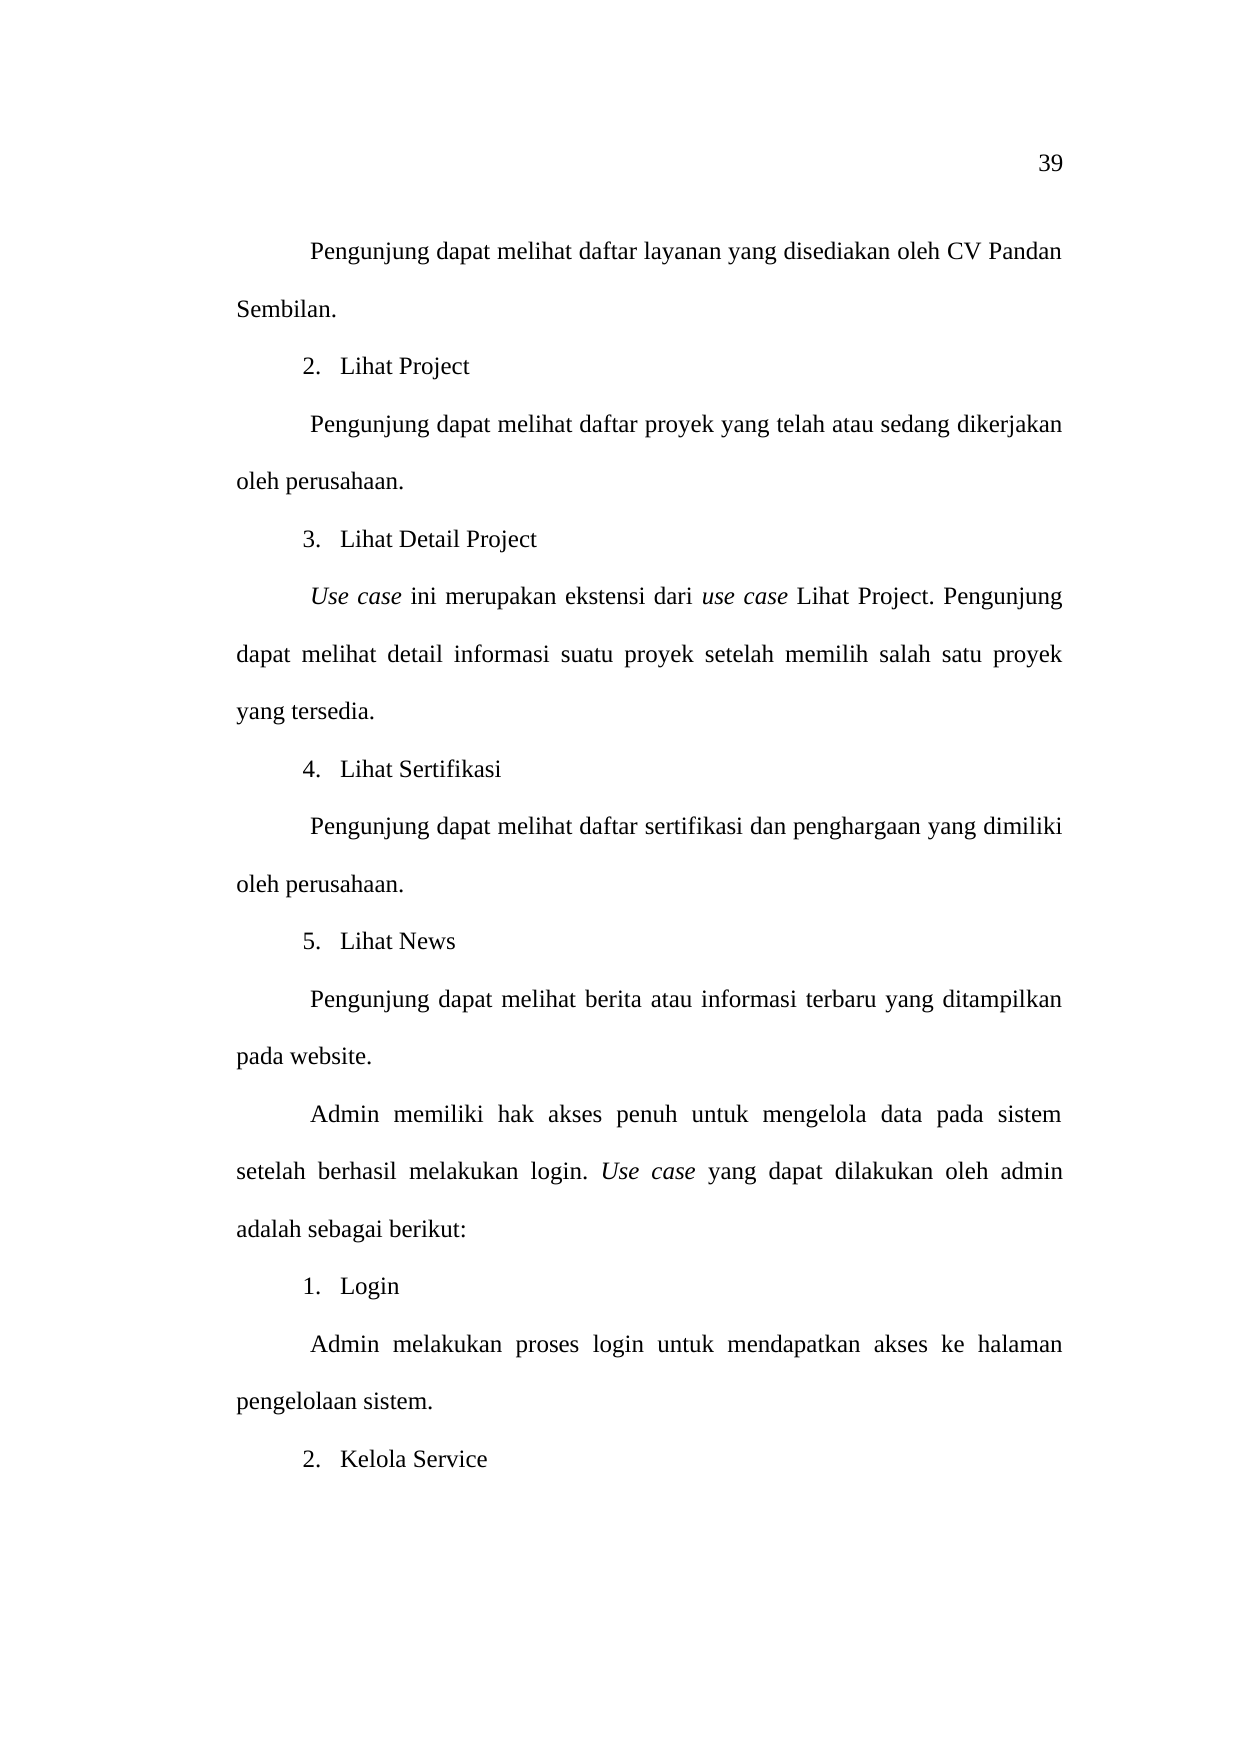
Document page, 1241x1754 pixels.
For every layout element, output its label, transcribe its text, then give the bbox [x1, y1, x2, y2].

text Pengunjung dapat melihat berita atau informasi terbaru yang ditampilkan pada website. [236, 984, 1063, 1070]
list Kelola Service [302, 1444, 1063, 1472]
text Admin melakukan proses login untuk mendapatkan akses ke halaman pengelolaan sistem. [236, 1329, 1063, 1415]
text Pengunjung dapat melihat daftar sertifikasi dan penghargaan yang dimiliki oleh perusahaan. [236, 811, 1063, 897]
text Admin memiliki hak akses penuh untuk mengelola data pada sistem setelah berhasil melakukan login. Use case yang dapat dilakukan oleh admin adalah sebagai berikut: [236, 1099, 1063, 1242]
list Lihat Detail Project [302, 524, 1063, 552]
text Use case ini merupakan ekstensi dari use case Lihat Project. Pengunjung dapat melihat detail informasi suatu proyek setelah memilih salah satu proyek yang tersedia. [236, 581, 1063, 725]
list Login [302, 1271, 1063, 1300]
list Lihat News [302, 926, 1063, 955]
list Lihat Sertifikasi [302, 754, 1063, 782]
text Pengunjung dapat melihat daftar proyek yang telah atau sedang dikerjakan oleh perusahaan. [236, 409, 1063, 495]
list Lihat Project [302, 351, 1063, 380]
text Pengunjung dapat melihat daftar layanan yang disediakan oleh CV Pandan Sembilan. [236, 236, 1063, 322]
